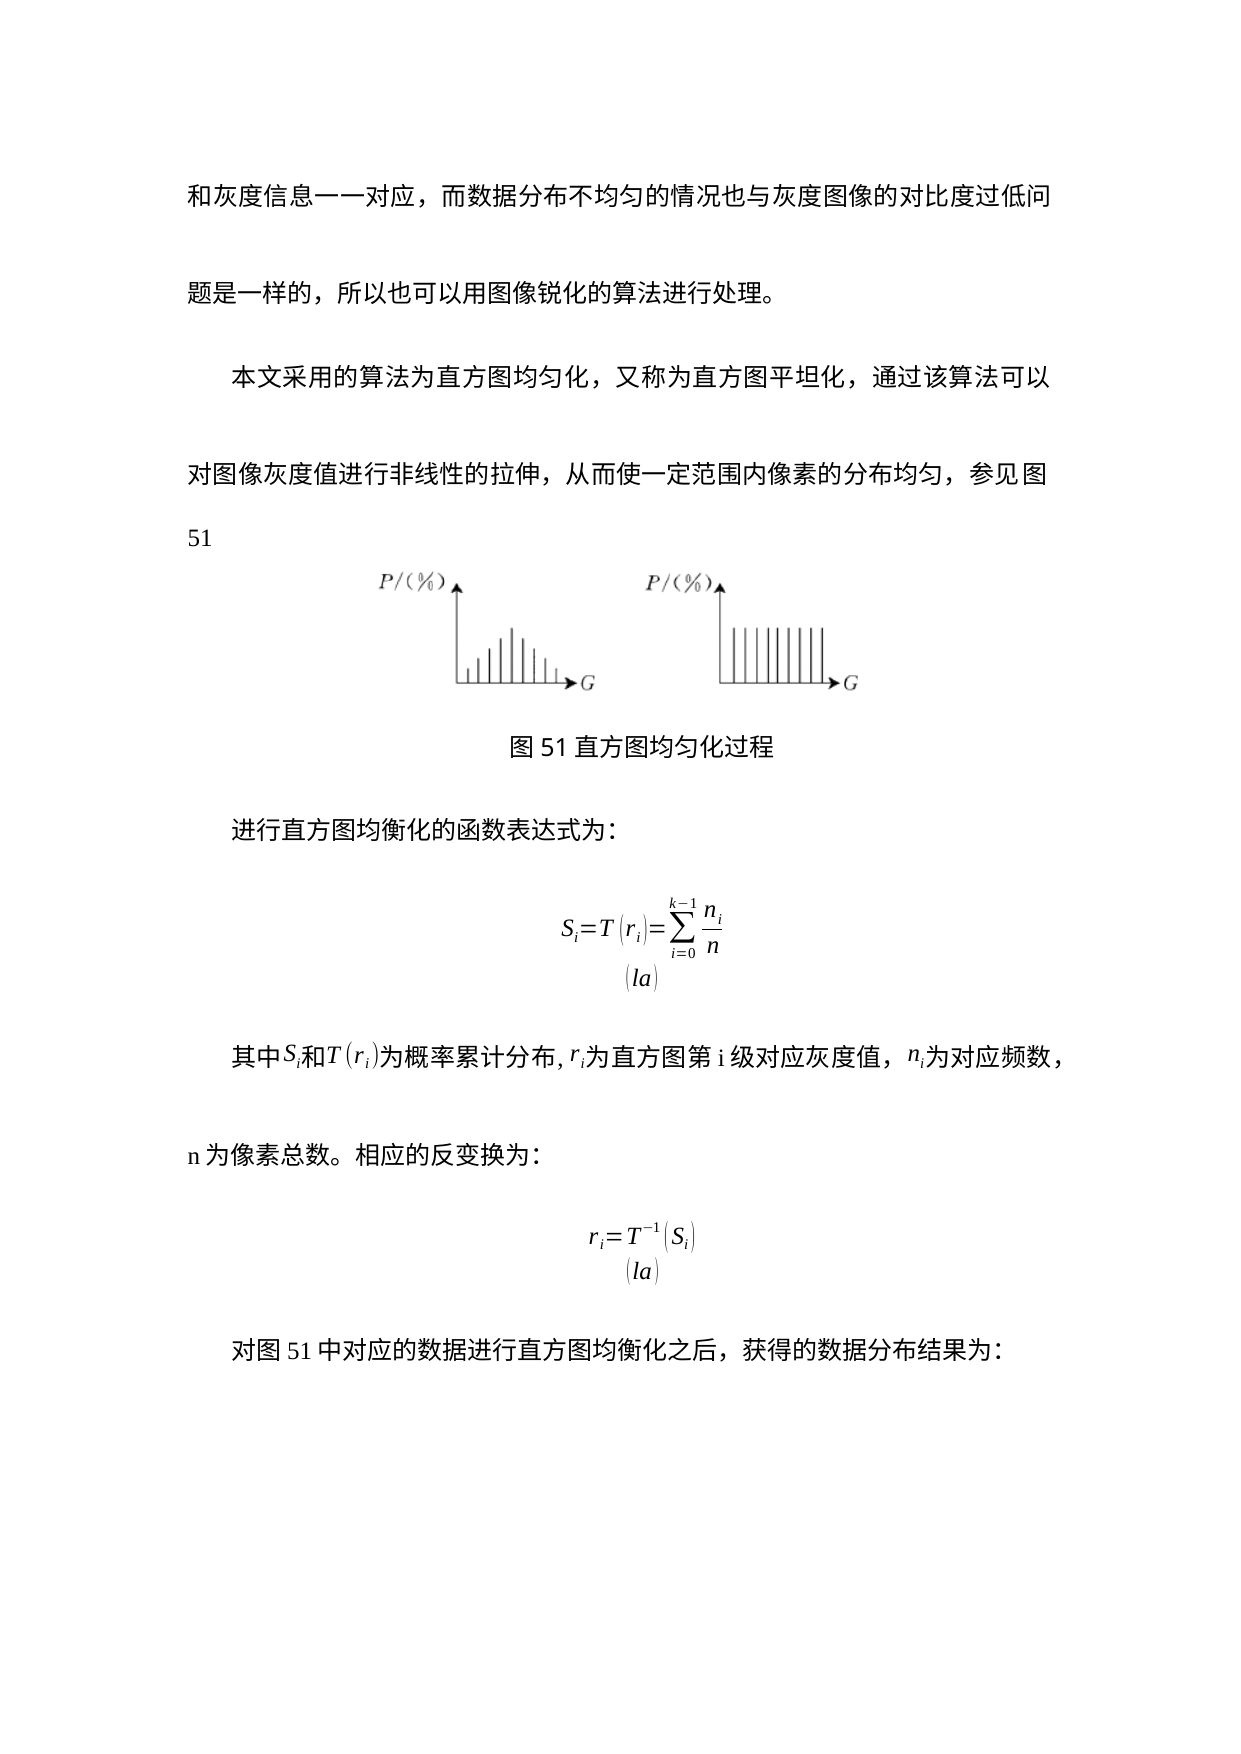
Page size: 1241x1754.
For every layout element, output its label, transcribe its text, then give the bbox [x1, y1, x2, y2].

text 图 51 直方图均匀化过程 [187, 713, 1053, 778]
text 进行直方图均衡化的函数表达式为： [187, 796, 1053, 861]
text 其中和为概率累计分布, 为直方图第i级对应灰度值，为对应频数，n为像素总数。相应的反变换为： [187, 1023, 1053, 1186]
picture [370, 568, 870, 696]
text 本文采用的算法为直方图均匀化，又称为直方图平坦化，通过该算法可以对图像灰度值进行非线性的拉伸，从而使一定范围内像素的分布均匀，参见图 42 [187, 343, 1053, 554]
text 对图 42中对应的数据进行直方图均衡化之后，获得的数据分布结果为： [187, 1316, 1053, 1381]
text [187, 162, 1053, 324]
